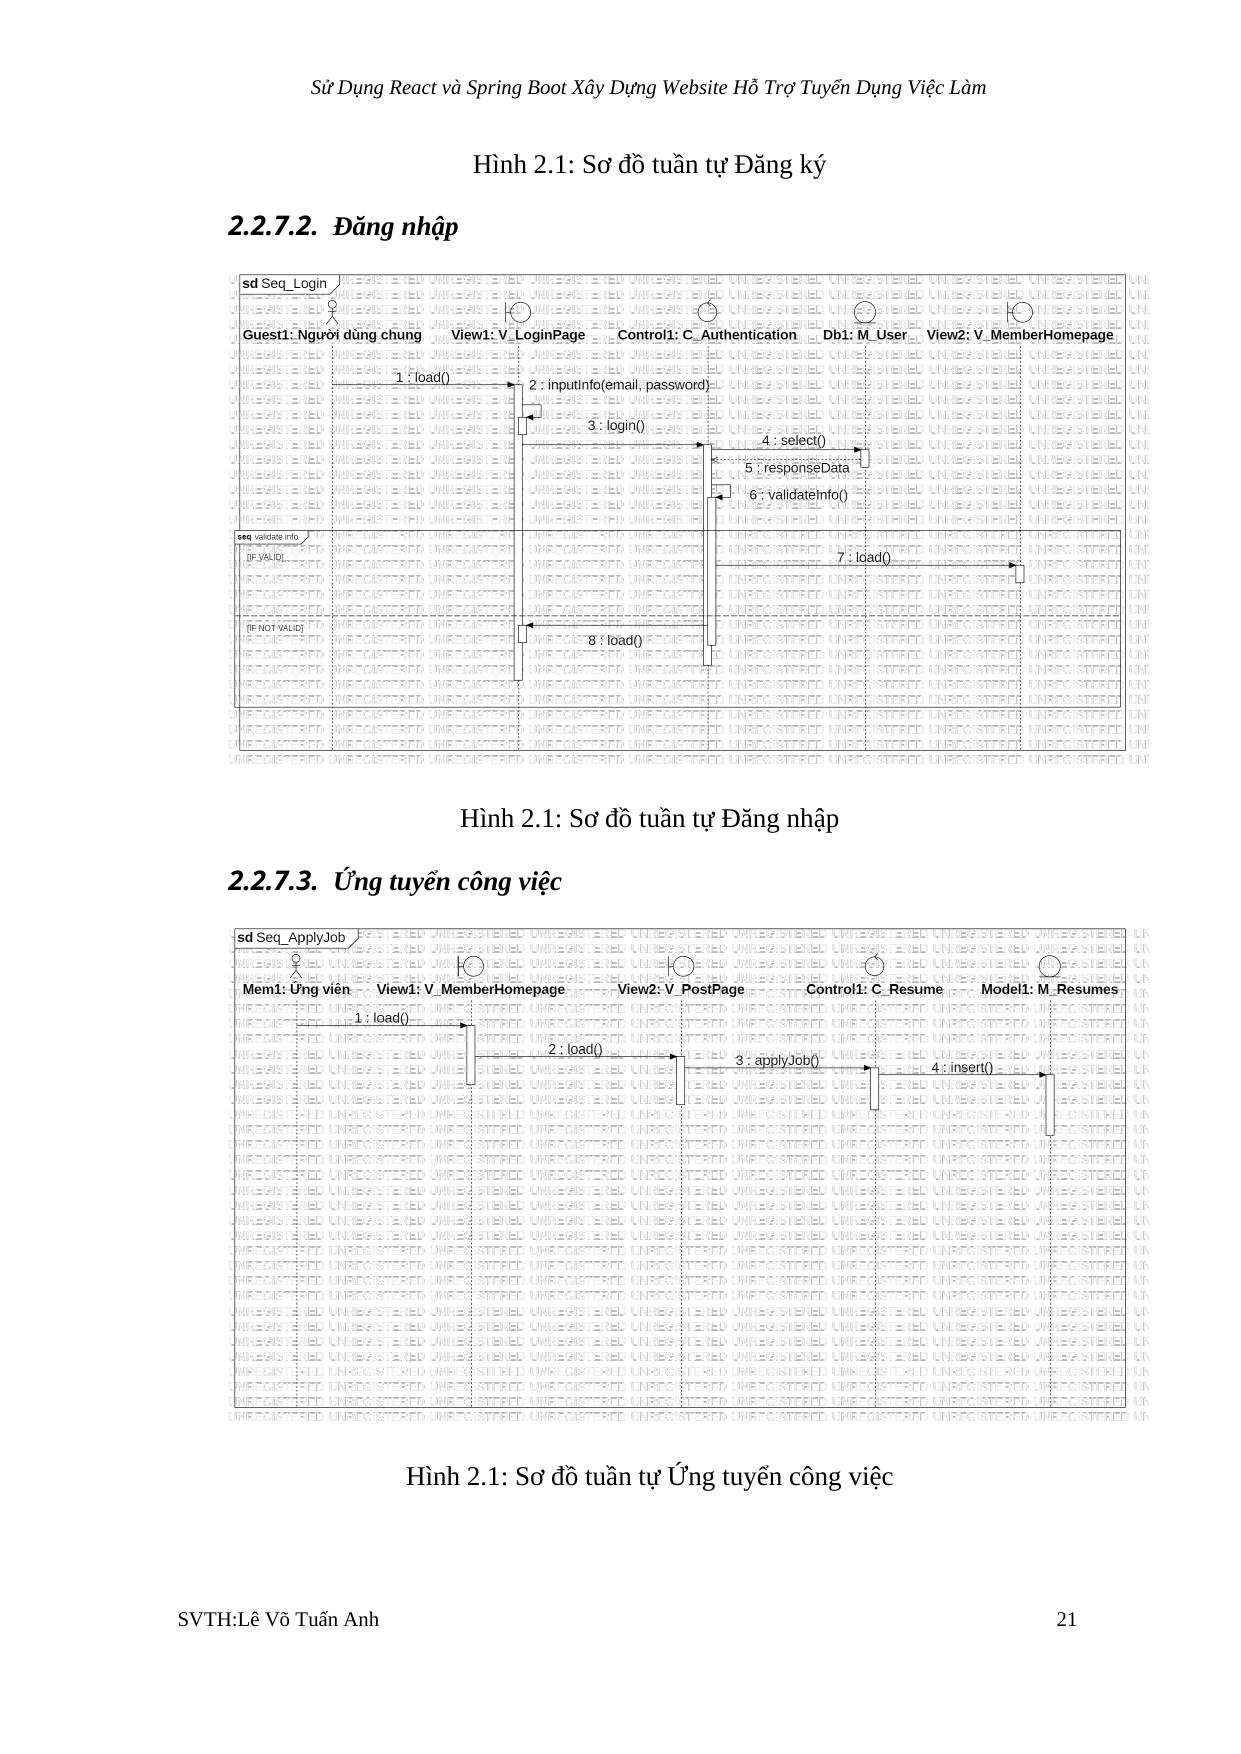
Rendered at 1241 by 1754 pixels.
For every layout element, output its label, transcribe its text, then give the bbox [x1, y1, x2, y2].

picture [228, 268, 1149, 775]
picture [228, 923, 1149, 1432]
subtitle Đăng nhập [177, 207, 1122, 244]
subtitle Sơ đồ tuần tự Đăng nhập [177, 802, 1122, 833]
subtitle Ứng tuyển công việc [177, 861, 1122, 898]
subtitle Sơ đồ tuần tự Đăng ký [177, 148, 1122, 179]
subtitle Sơ đồ tuần tự Ứng tuyển công việc [177, 1460, 1122, 1491]
